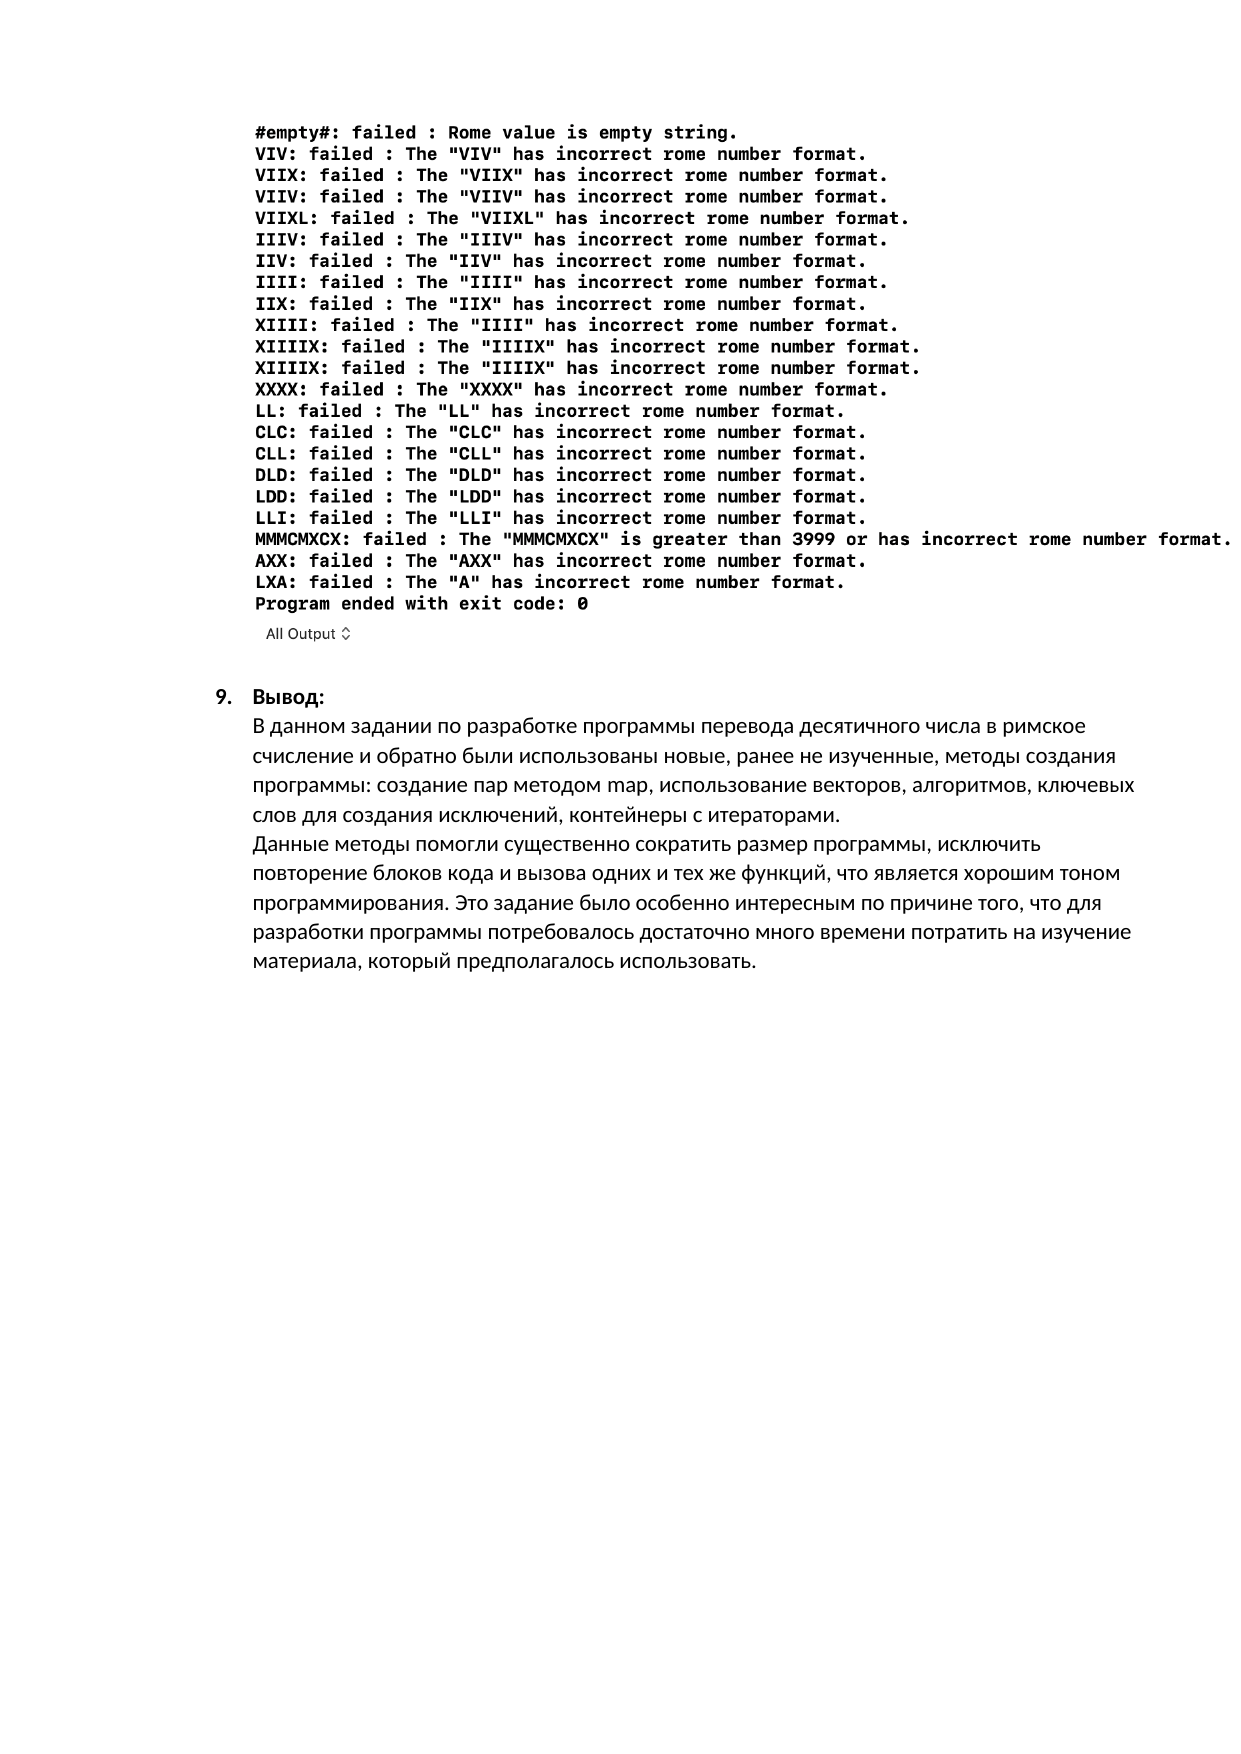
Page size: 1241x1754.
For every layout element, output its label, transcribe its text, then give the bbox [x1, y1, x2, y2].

picture [252, 118, 1235, 652]
list Вывод: [215, 682, 1152, 710]
list Данные методы помогли существенно сократить размер программы, исключить повторение блоков кода и вызова одних и тех же функций, что является хорошим тоном программирования. Это задание было особенно интересным по причине того, что для разработки программы потребовалось достаточно много времени потратить на изучение материала, который предполагалось использовать. [252, 829, 1152, 974]
list В данном задании по разработке программы перевода десятичного числа в римское счисление и обратно были использованы новые, ранее не изученные, методы создания программы: создание пар методом map, использование векторов, алгоритмов, ключевых слов для создания исключений, контейнеры с итераторами. [252, 712, 1152, 828]
